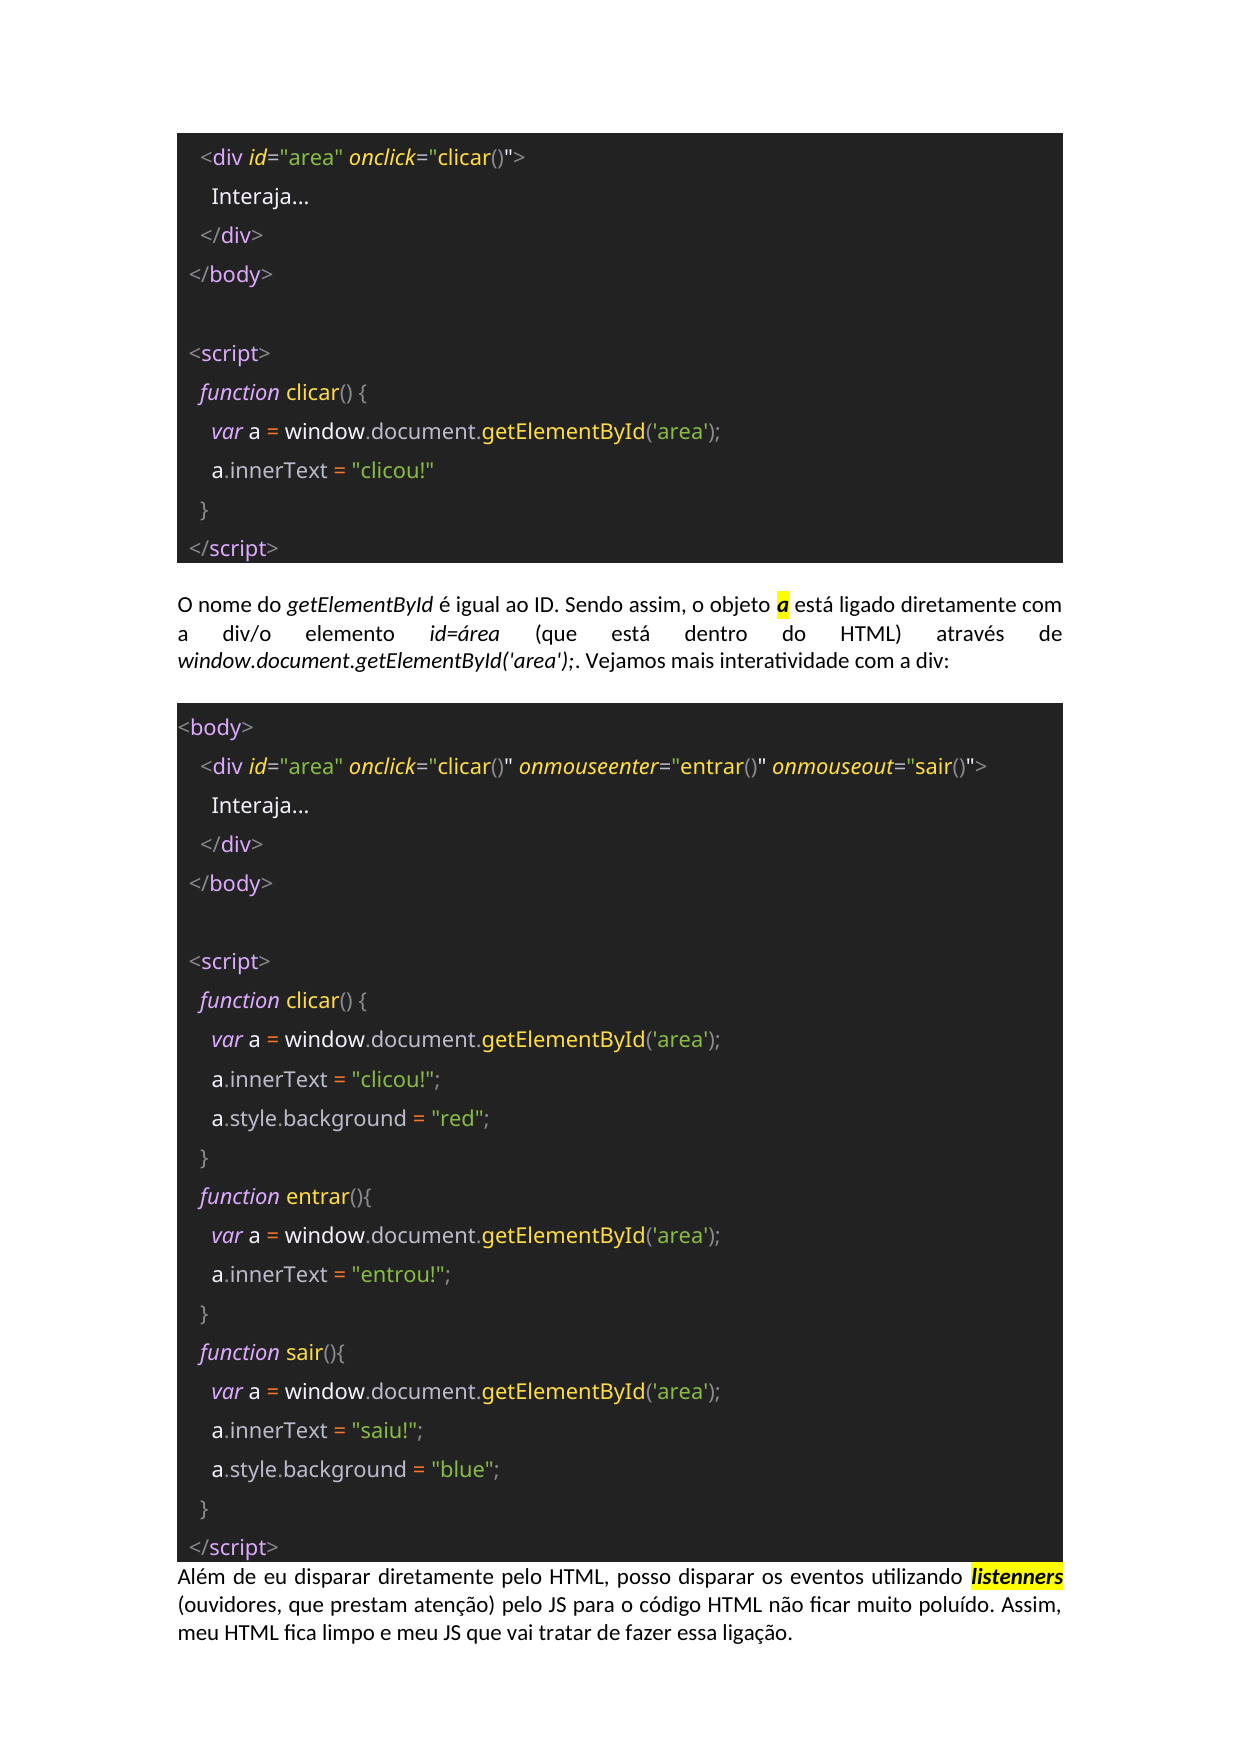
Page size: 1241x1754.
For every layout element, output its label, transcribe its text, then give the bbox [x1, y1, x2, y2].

text Interaja... [177, 781, 1063, 820]
text </body> [177, 859, 1063, 898]
text } [177, 1289, 1063, 1328]
text </div> [177, 820, 1063, 859]
text </script> [177, 1523, 1063, 1562]
text </div> [177, 211, 1063, 250]
text a.innerText = "clicou!" [177, 445, 1063, 484]
text Além de eu disparar diretamente pelo HTML, posso disparar os eventos utilizando listenners (ouvidores, que prestam atenção) pelo JS para o código HTML não ficar muito poluído. Assim, meu HTML fica limpo e meu JS que vai tratar de fazer essa ligação. [177, 1562, 1063, 1646]
text <div id="area" onclick="clicar()"> [177, 133, 1063, 172]
text a.style.background = "red"; [177, 1093, 1063, 1132]
text } [177, 1132, 1063, 1171]
text <script> [177, 328, 1063, 367]
text var a = window.document.getElementById('area'); [177, 1015, 1063, 1054]
text } [177, 484, 1063, 523]
text function sair(){ [177, 1328, 1063, 1367]
text <div id="area" onclick="clicar()" onmouseenter="entrar()" onmouseout="sair()"> [177, 742, 1063, 781]
text Interaja... [177, 172, 1063, 211]
text <script> [177, 937, 1063, 976]
text } [177, 1484, 1063, 1523]
text <body> [177, 703, 1063, 742]
text a.innerText = "saiu!"; [177, 1406, 1063, 1445]
text </body> [177, 250, 1063, 289]
text var a = window.document.getElementById('area'); [177, 406, 1063, 445]
text a.innerText = "entrou!"; [177, 1249, 1063, 1289]
text var a = window.document.getElementById('area'); [177, 1367, 1063, 1406]
text a.innerText = "clicou!"; [177, 1054, 1063, 1093]
text O nome do getElementById é igual ao ID. Sendo assim, o objeto a está ligado diretamente com a div/o elemento id=área (que está dentro do HTML) através de window.document.getElementById('area');. Vejamos mais interatividade com a div: [177, 591, 1063, 675]
text </script> [177, 523, 1063, 563]
text var a = window.document.getElementById('area'); [177, 1211, 1063, 1249]
text a.style.background = "blue"; [177, 1445, 1063, 1484]
text function clicar() { [177, 367, 1063, 406]
text function entrar(){ [177, 1171, 1063, 1211]
text function clicar() { [177, 976, 1063, 1015]
